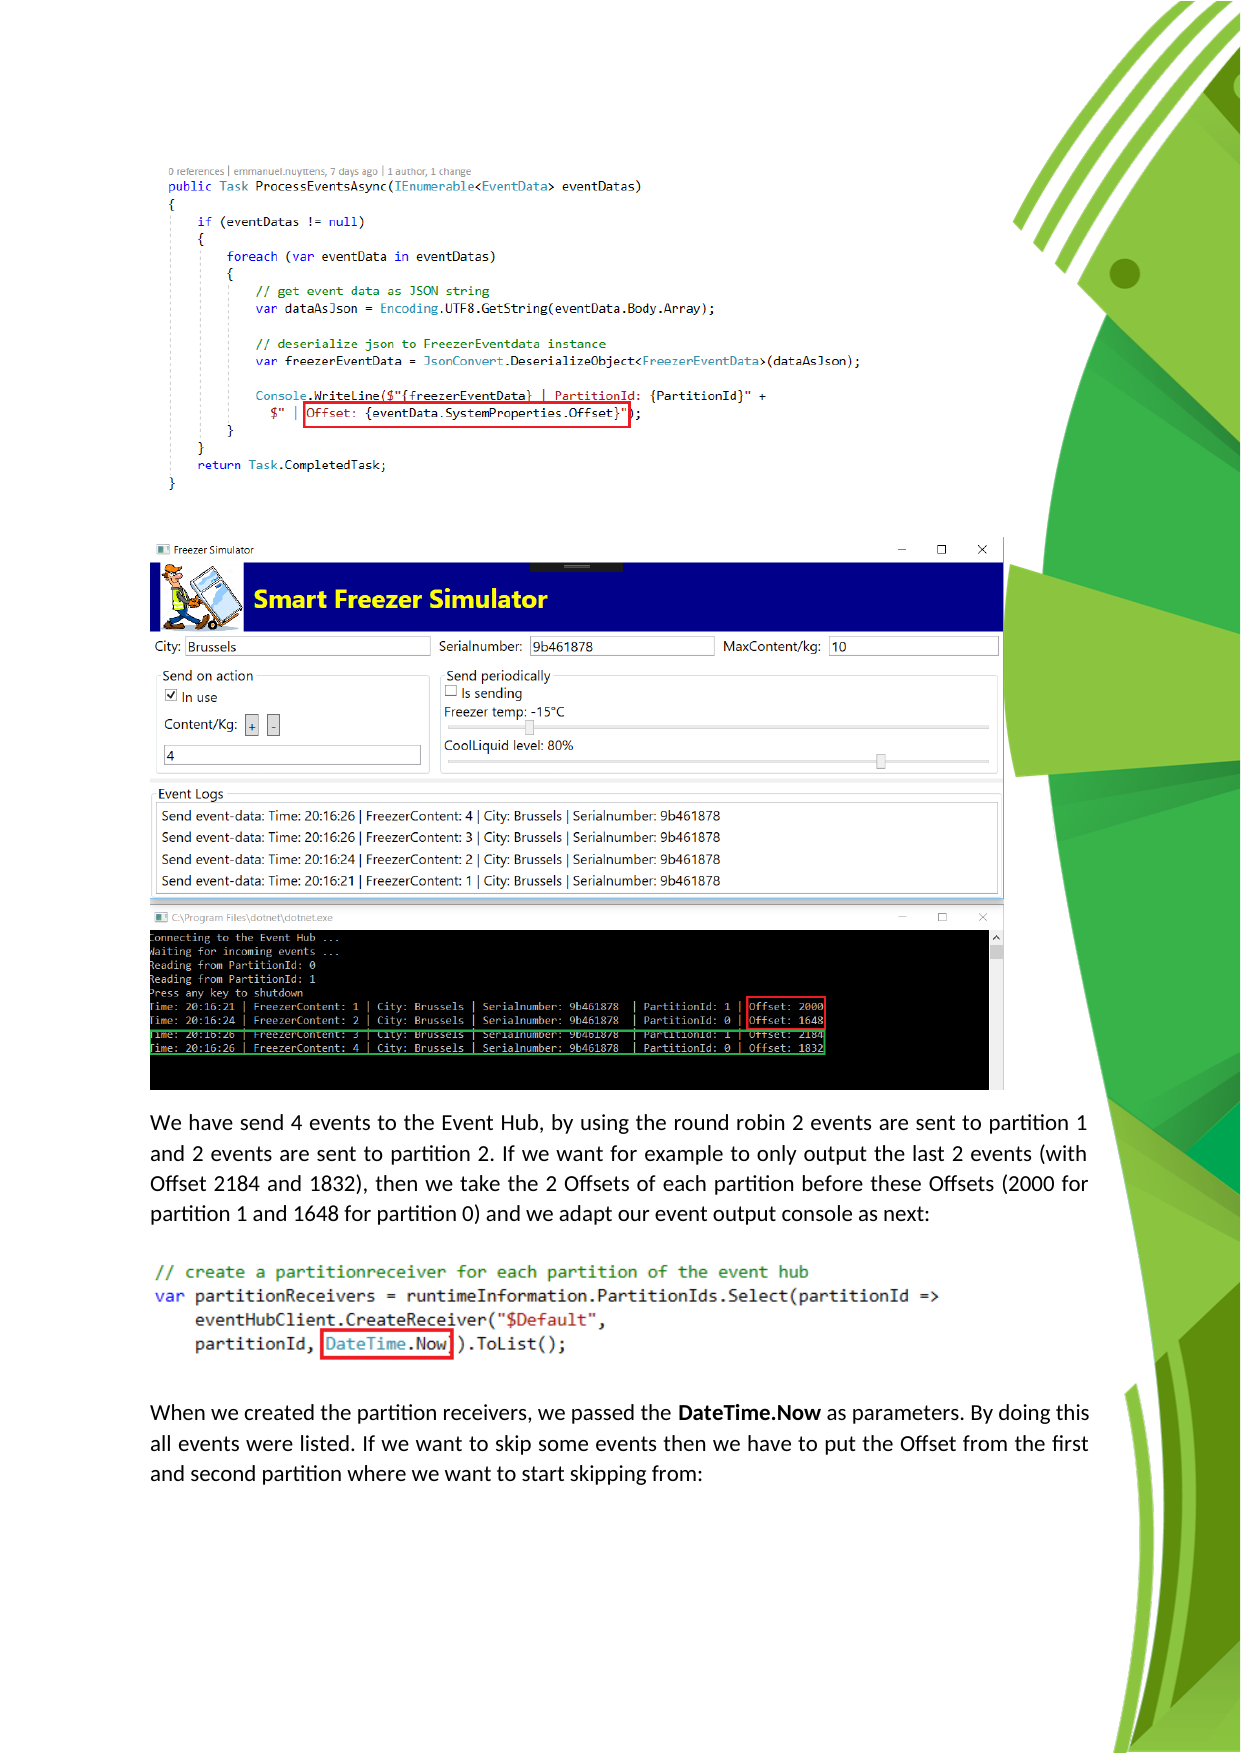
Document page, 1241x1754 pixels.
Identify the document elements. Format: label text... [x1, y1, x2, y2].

picture [150, 1246, 958, 1380]
text We have send 4 events to the Event Hub, by using the round robin 2 events are sent to partition 1 and 2 events are sent to partition 2. If we want for example to only output the last 2 events (with Offset 2184 and 1832), then we take the 2 Offsets of each partition before these Offsets (2000 for partition 1 and 1648 for partition 0) and we adapt our event output console as next: [150, 1108, 1090, 1227]
picture [150, 150, 888, 519]
text When we created the partition receivers, we passed the DateTime.Now as parameters. By doing this all events were listed. If we want to skip some events then we have to put the Offset from the first and second partition where we want to start skipping from: [150, 1398, 1090, 1487]
picture [150, 1, 1241, 1753]
